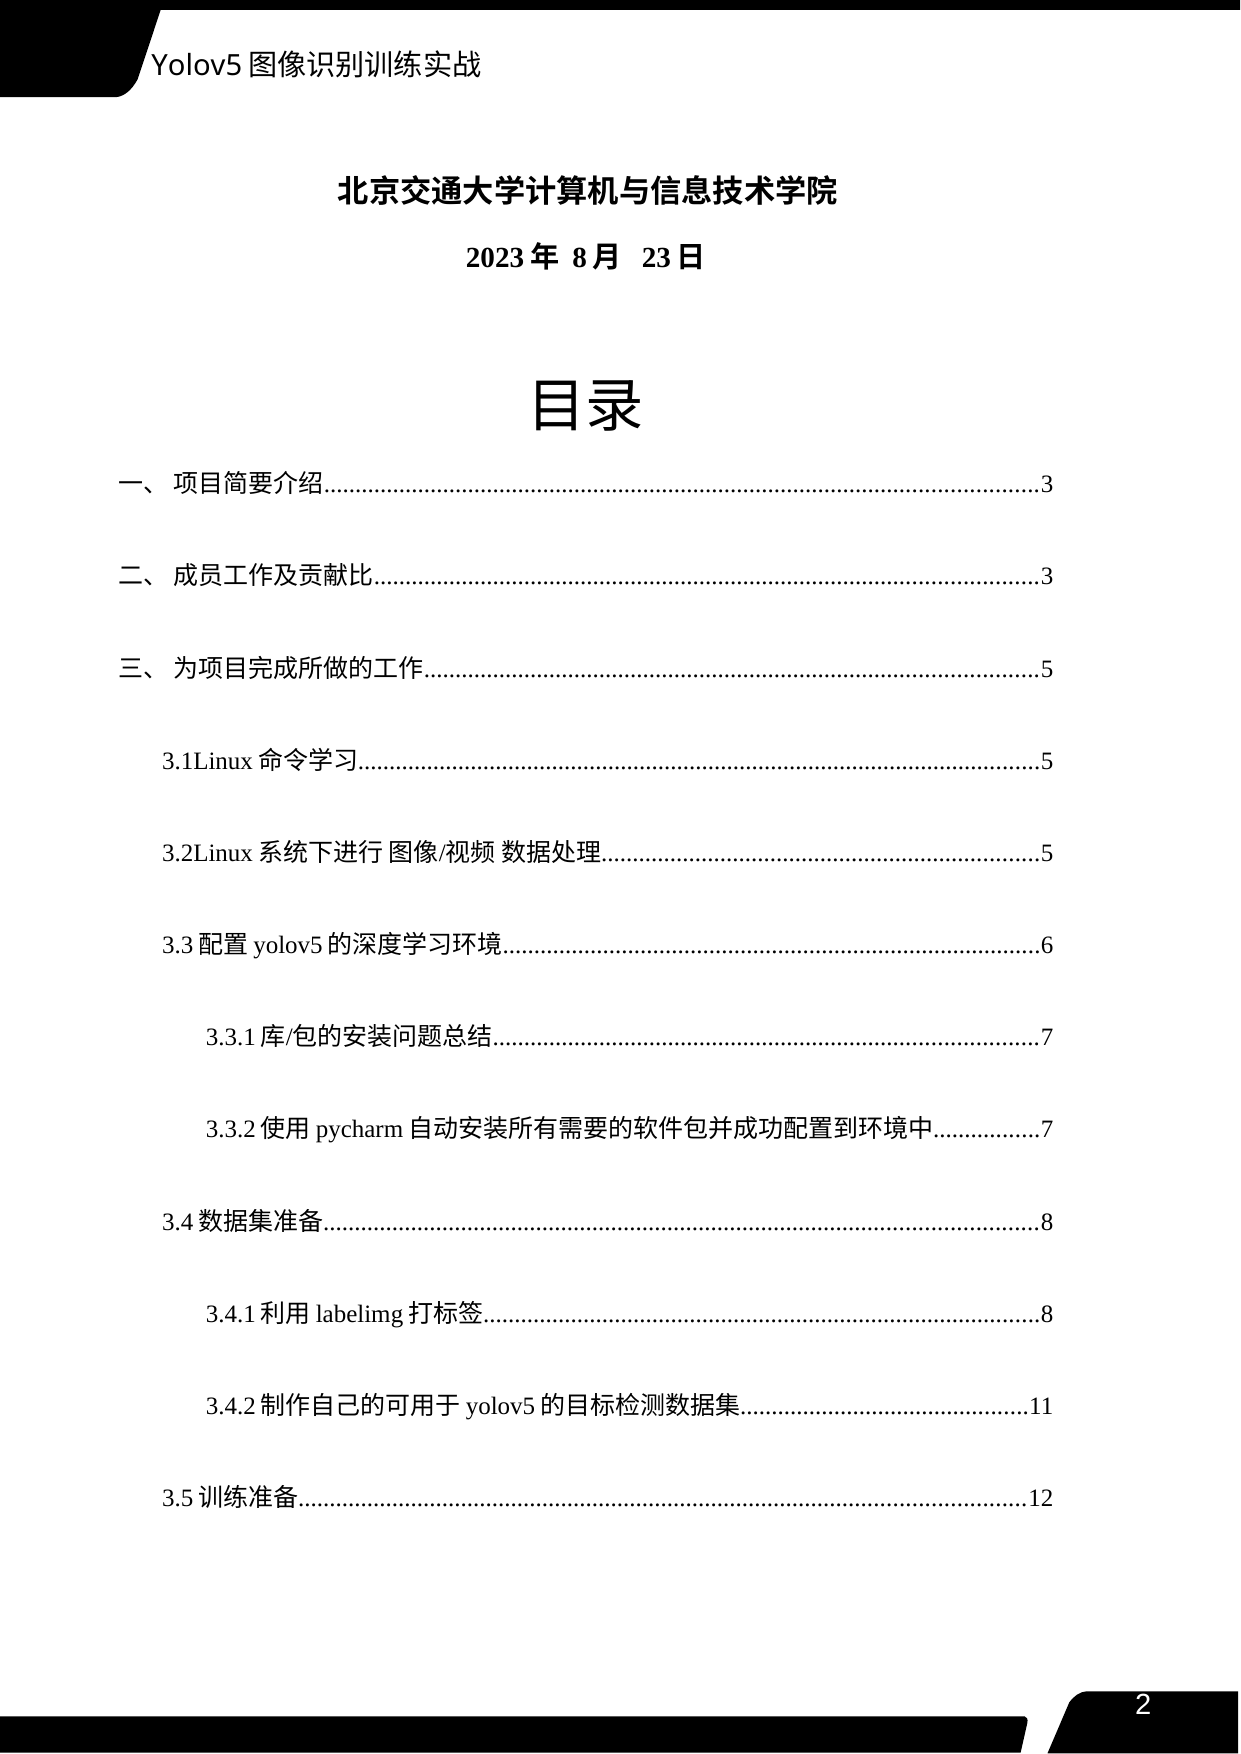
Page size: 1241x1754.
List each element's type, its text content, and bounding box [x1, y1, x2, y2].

text 北京交通大学计算机与信息技术学院 [118, 157, 1053, 222]
text 2023年 8月 23日 [118, 222, 1053, 287]
